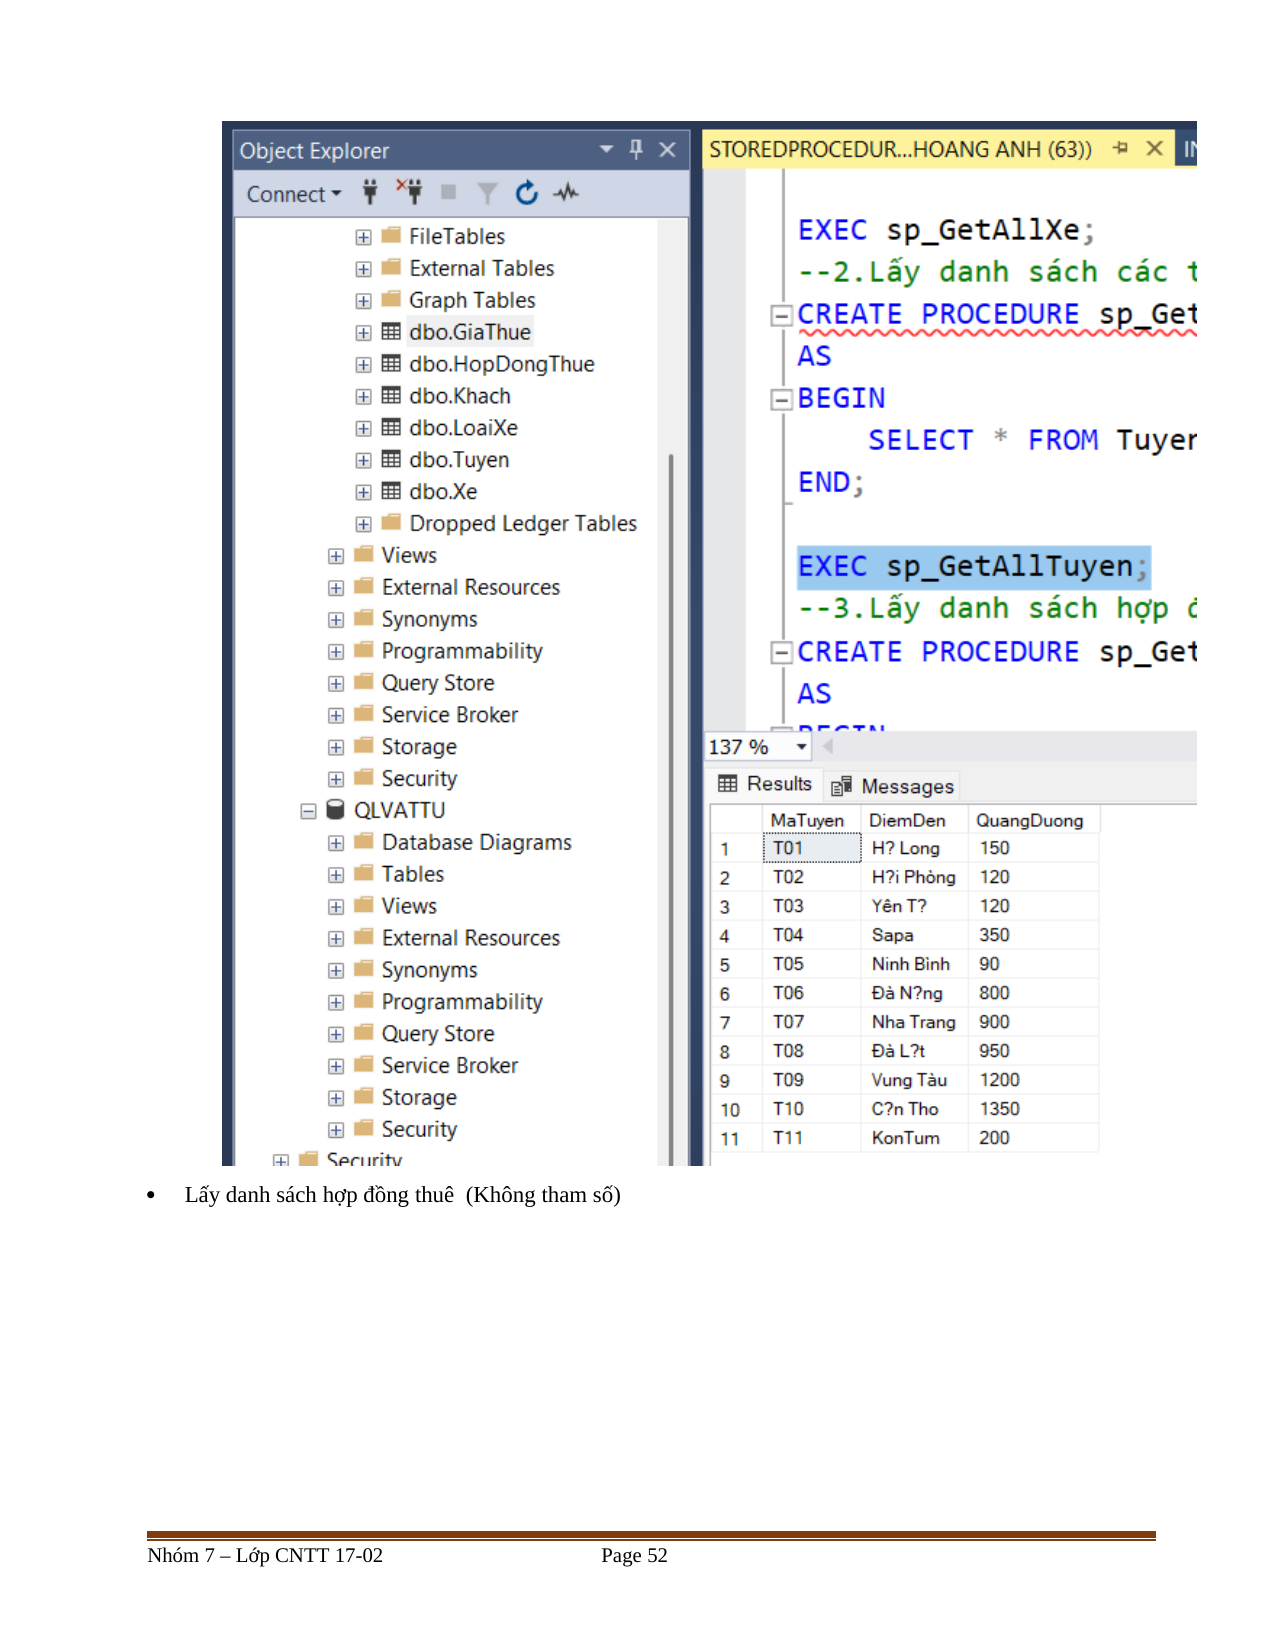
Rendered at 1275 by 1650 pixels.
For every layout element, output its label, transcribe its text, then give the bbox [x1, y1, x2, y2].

picture [222, 121, 1197, 1166]
text Lấy danh sách hợp đồng thuê (Không tham số) [147, 1181, 1156, 1208]
